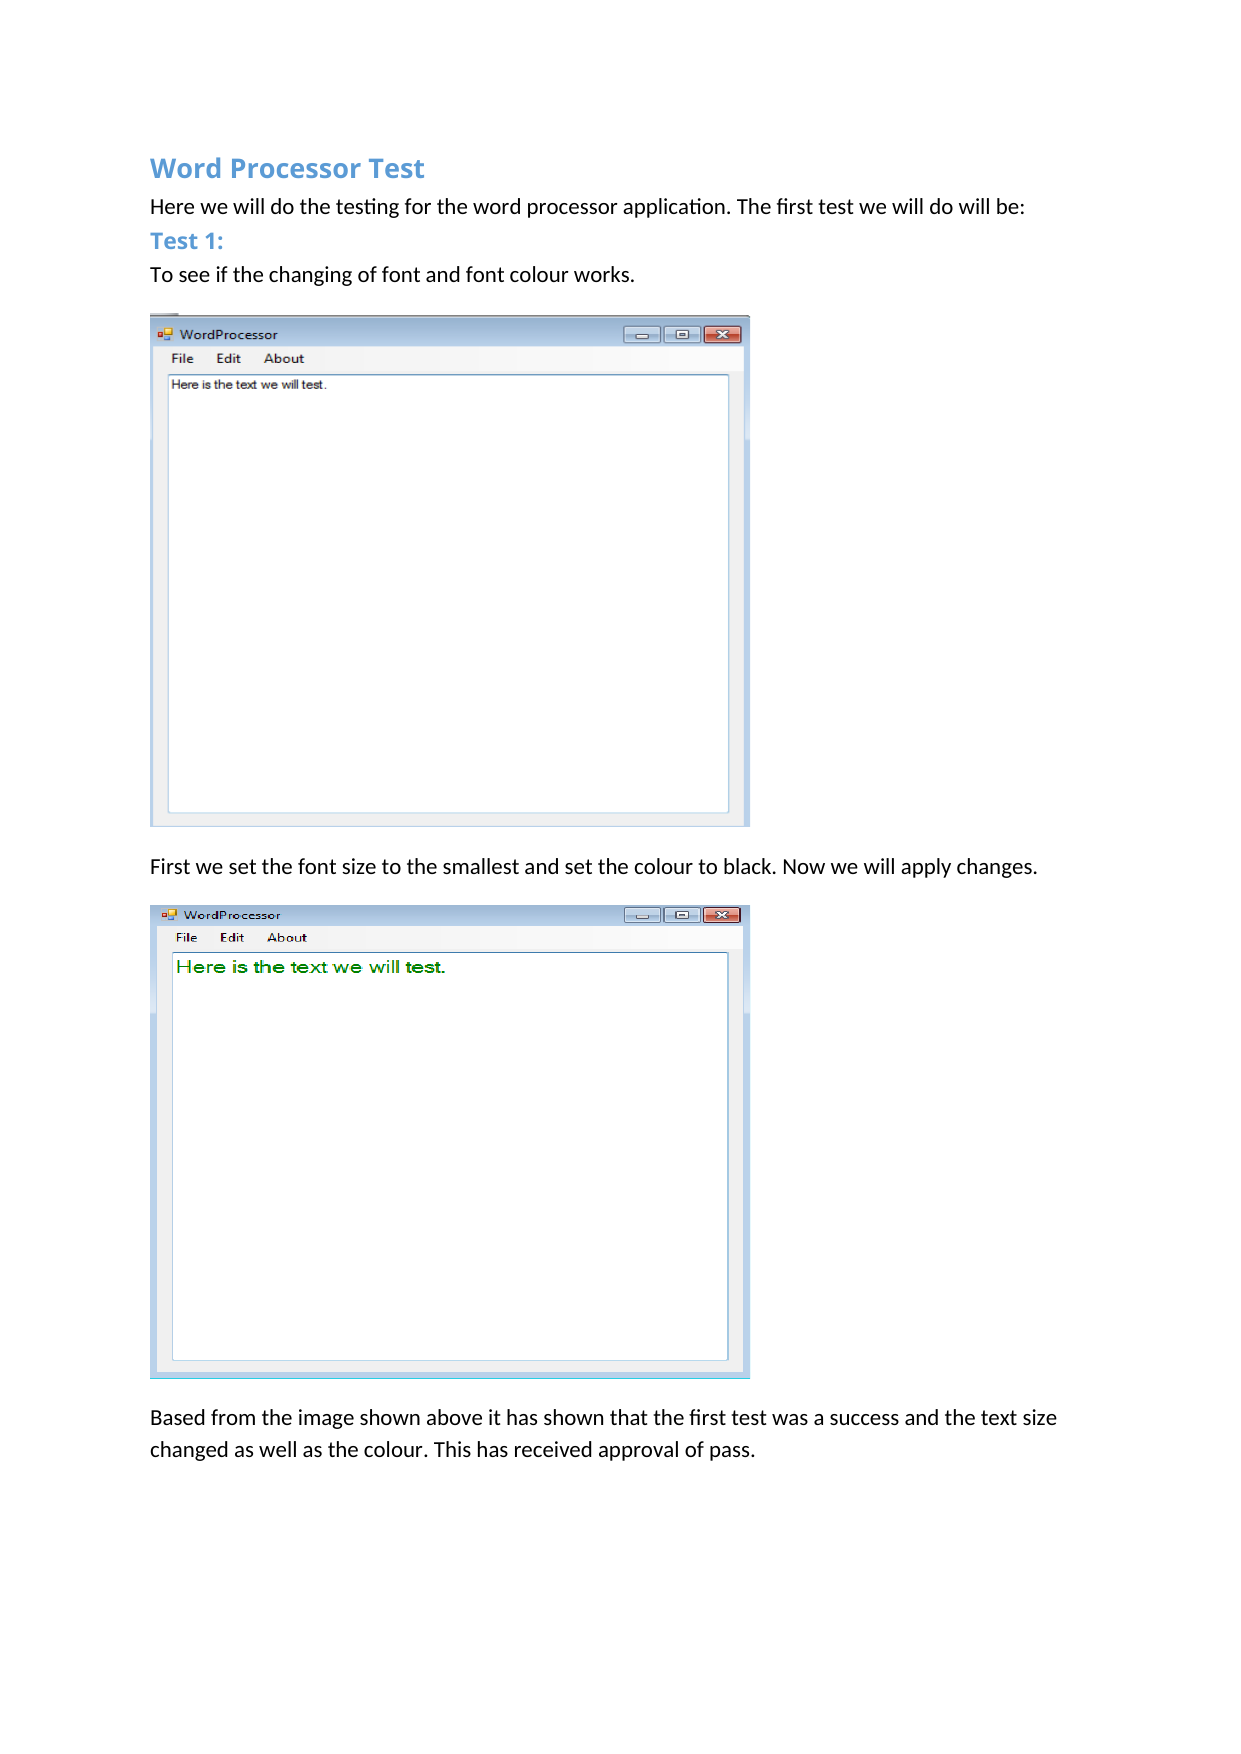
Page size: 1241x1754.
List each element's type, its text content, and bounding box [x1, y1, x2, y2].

picture [150, 313, 750, 827]
picture [150, 905, 750, 1379]
text Based from the image shown above it has shown that the first test was a success and the text size changed as well as the colour. This has received approval of pass. [150, 1403, 1090, 1463]
subtitle Word Processor Test [150, 150, 1090, 187]
text First we set the font size to the smallest and set the colour to black. Now we will apply changes. [150, 852, 1090, 880]
text Here we will do the testing for the word processor application. The first test we will do will be: Test 1: To see if the changing of font and font colour works. [150, 192, 1090, 288]
